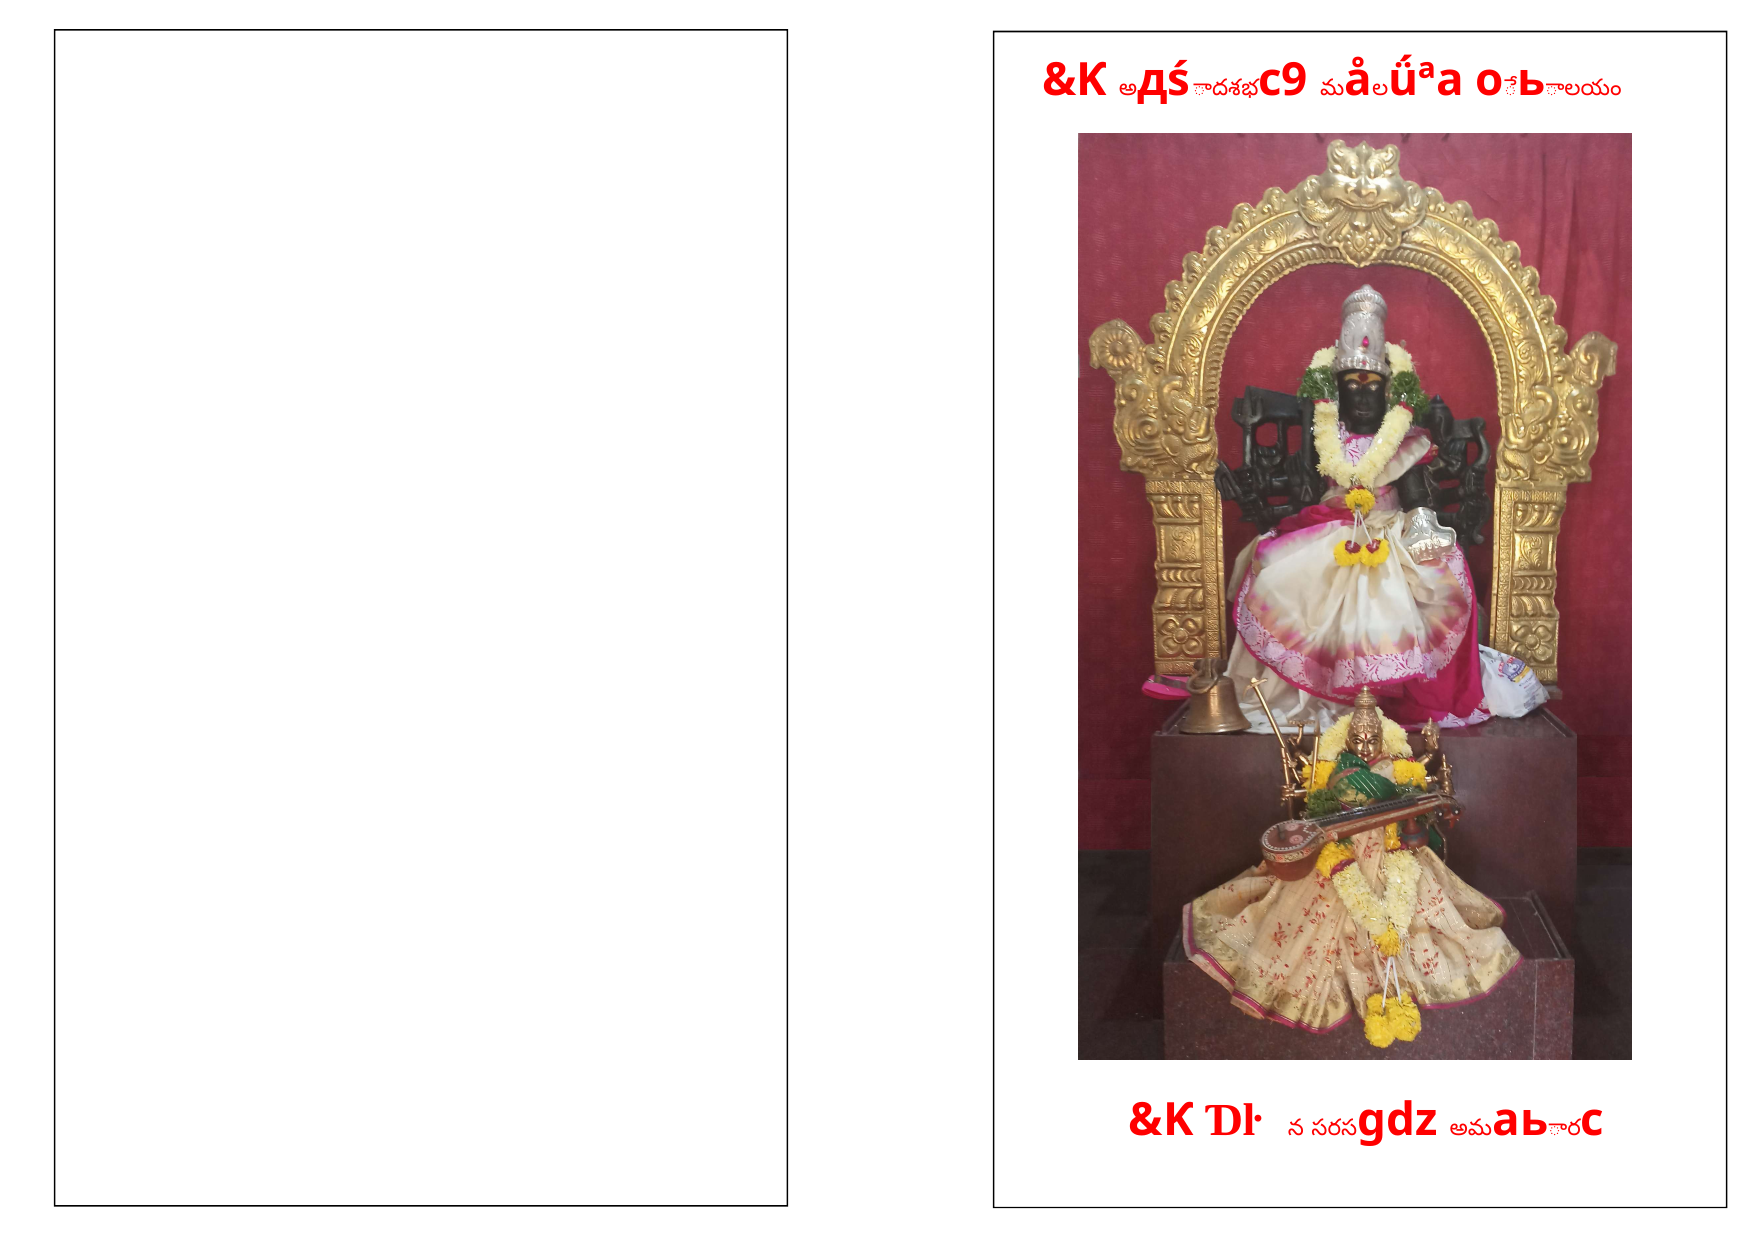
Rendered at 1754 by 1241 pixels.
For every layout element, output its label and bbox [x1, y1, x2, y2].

picture [1078, 133, 1632, 1060]
